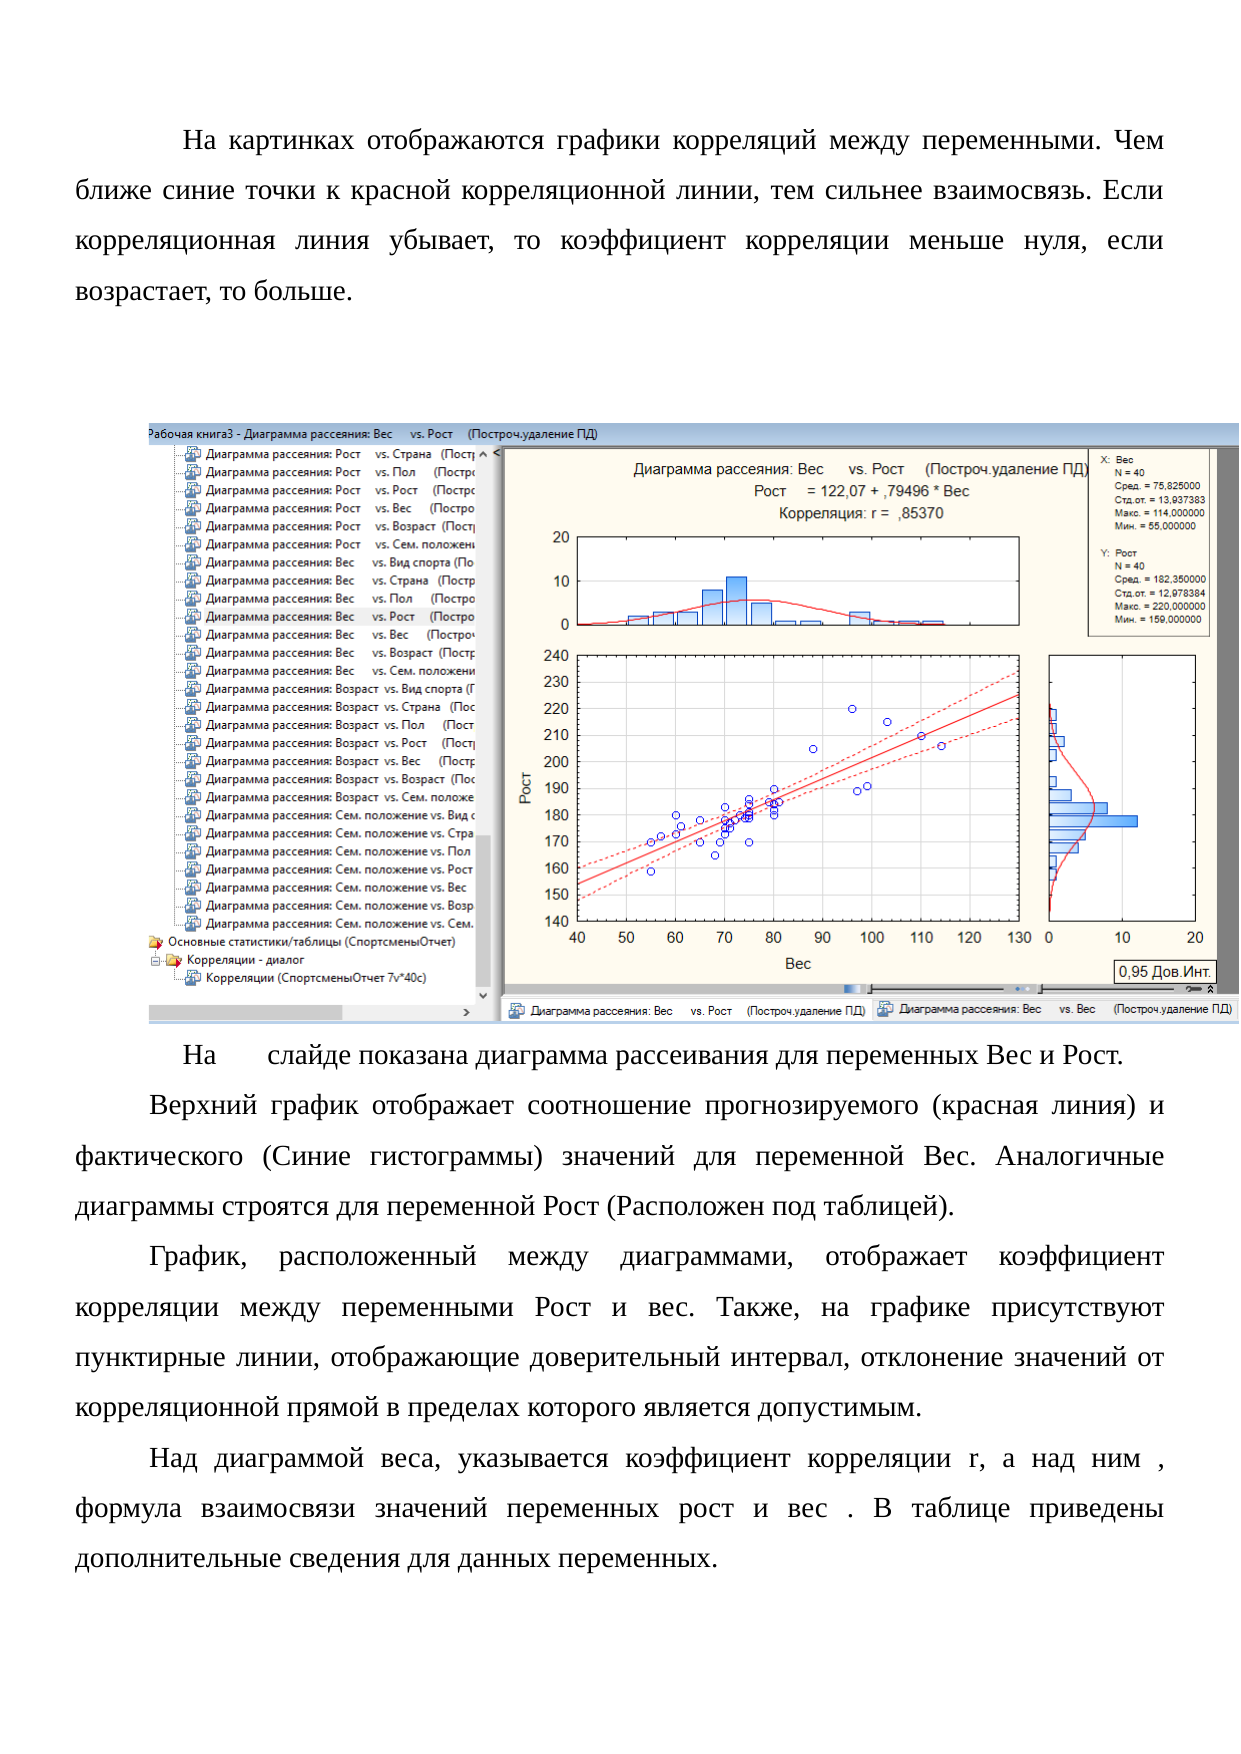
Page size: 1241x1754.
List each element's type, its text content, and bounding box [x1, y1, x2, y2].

text Верхний график отображает соотношение прогнозируемого (красная линия) и фактического (Синие гистограммы) значений для переменной Вес. Аналогичные диаграммы строятся для переменной Рост (Расположен под таблицей). [75, 1087, 1165, 1222]
text На картинках отображаются графики корреляций между переменными. Чем ближе синие точки к красной корреляционной линии, тем сильнее взаимосвязь. Если корреляционная линия убывает, то коэффициент корреляции меньше нуля, если возрастает, то больше. [75, 122, 1165, 306]
text Над диаграммой веса, указывается коэффициент корреляции r, а над ним , формула взаимосвязи значений переменных рост и вес . В таблице приведены дополнительные сведения для данных переменных. [75, 1440, 1165, 1574]
text График, расположенный между диаграммами, отображает коэффициент корреляции между переменными Рост и вес. Также, на графике присутствуют пунктирные линии, отображающие доверительный интервал, отклонение значений от корреляционной прямой в пределах которого является допустимым. [75, 1238, 1165, 1423]
text На слайде показана диаграмма рассеивания для переменных Вес и Рост. [75, 1037, 1165, 1071]
picture [148, 423, 1239, 1024]
